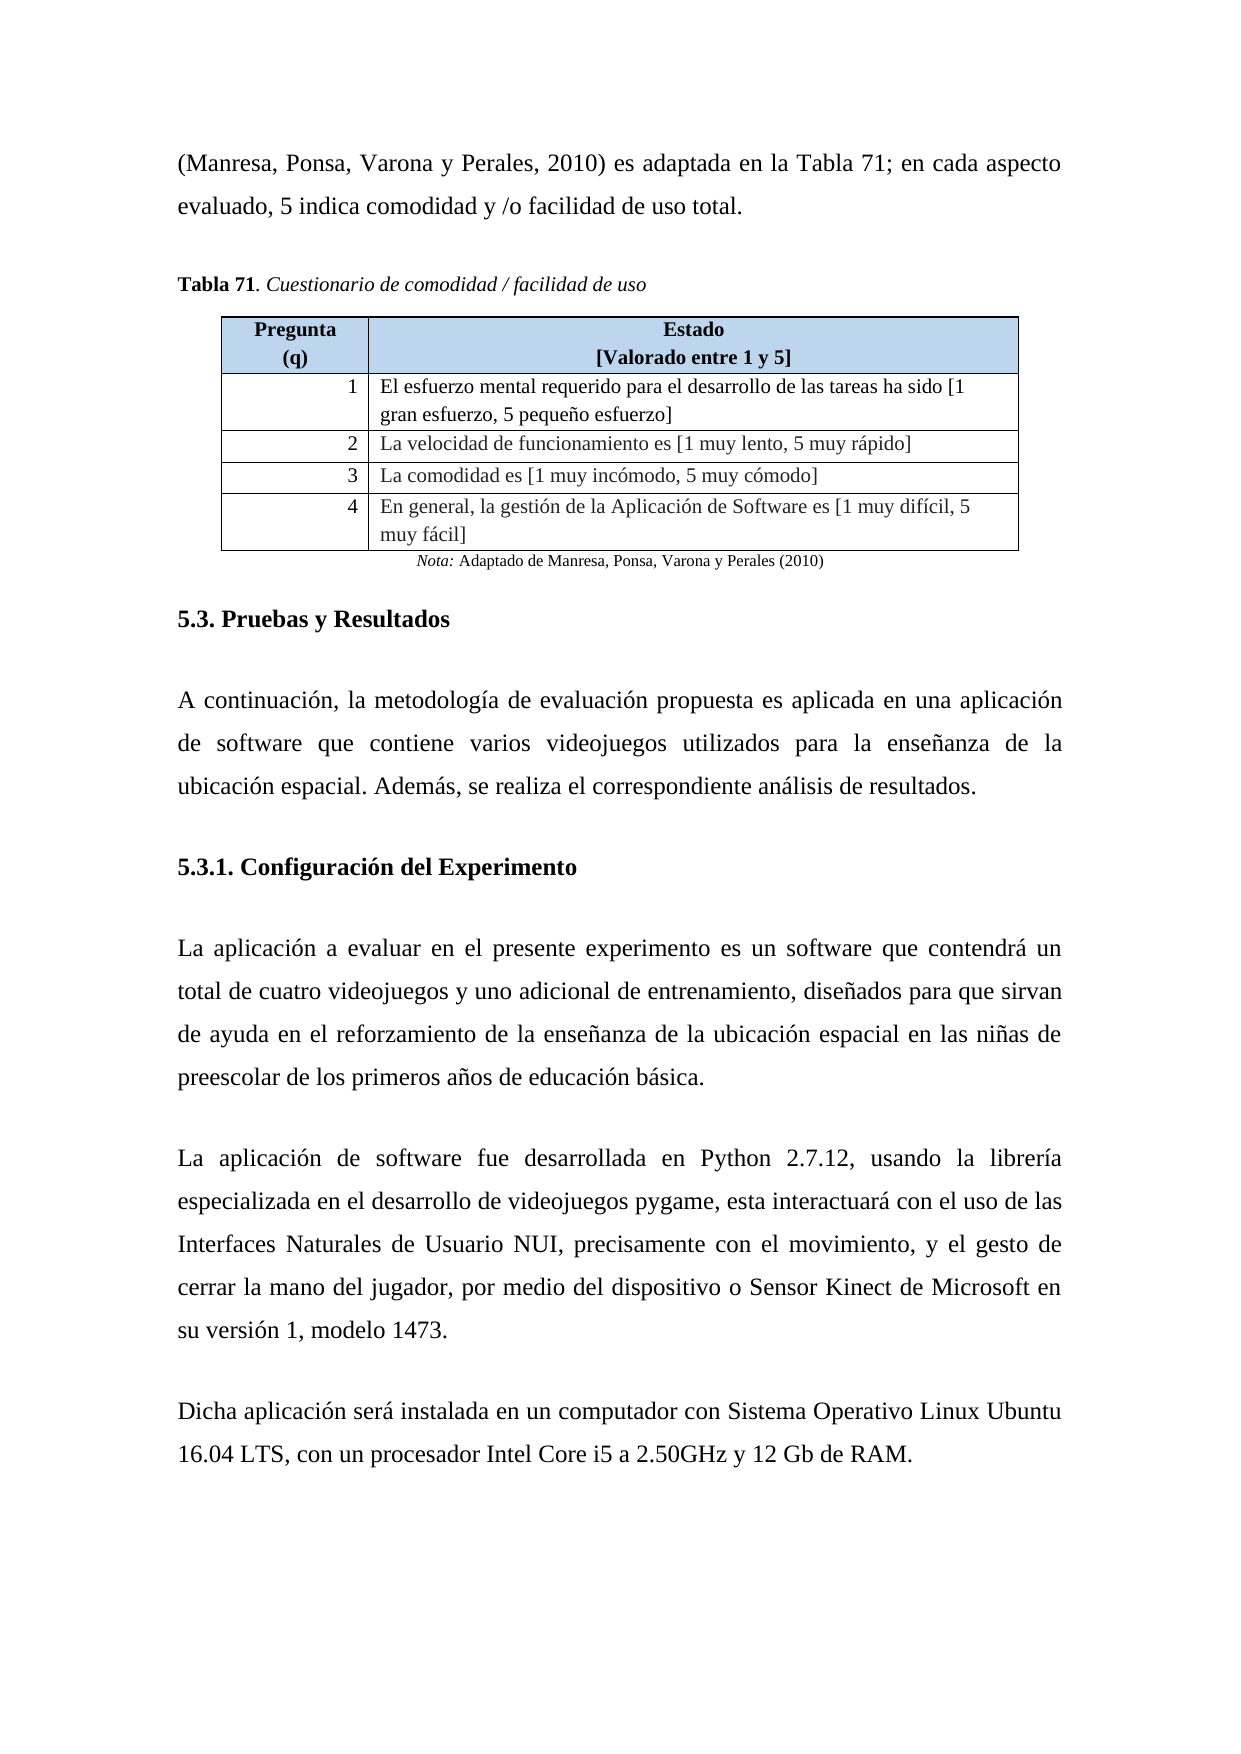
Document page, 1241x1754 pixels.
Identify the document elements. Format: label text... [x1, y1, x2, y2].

text La aplicación de software fue desarrollada en Python 2.7.12, usando la librería especializada en el desarrollo de videojuegos pygame, esta interactuará con el uso de las Interfaces Naturales de Usuario NUI, precisamente con el movimiento, y el gesto de cerrar la mano del jugador, por medio del dispositivo o Sensor Kinect de Microsoft en su versión 1, modelo 1473. [177, 1143, 1063, 1344]
subtitle 5.3. Pruebas y Resultados [177, 604, 1063, 633]
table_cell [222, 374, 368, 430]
subtitle 5.3.1. Configuración del Experimento [177, 852, 1063, 881]
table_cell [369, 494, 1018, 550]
text La aplicación a evaluar en el presente experimento es un software que contendrá un total de cuatro videojuegos y uno adicional de entrenamiento, diseñados para que sirvan de ayuda en el reforzamiento de la enseñanza de la ubicación espacial en las niñas de preescolar de los primeros años de educación básica. [177, 933, 1063, 1091]
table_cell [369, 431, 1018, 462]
text Tabla 71. Cuestionario de comodidad / facilidad de uso [177, 271, 1063, 296]
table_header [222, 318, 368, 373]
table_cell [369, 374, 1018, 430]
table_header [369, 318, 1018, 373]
text A continuación, la metodología de evaluación propuesta es aplicada en una aplicación de software que contiene varios videojuegos utilizados para la enseñanza de la ubicación espacial. Además, se realiza el correspondiente análisis de resultados. [177, 685, 1063, 800]
text Nota: Adaptado de Manresa, Ponsa, Varona y Perales (2010) [177, 551, 1063, 570]
text Dicha aplicación será instalada en un computador con Sistema Operativo Linux Ubuntu 16.04 LTS, con un procesador Intel Core i5 a 2.50GHz y 12 Gb de RAM. [177, 1396, 1063, 1468]
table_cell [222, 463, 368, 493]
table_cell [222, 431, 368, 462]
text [177, 148, 1063, 219]
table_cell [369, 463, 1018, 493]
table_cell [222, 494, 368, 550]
